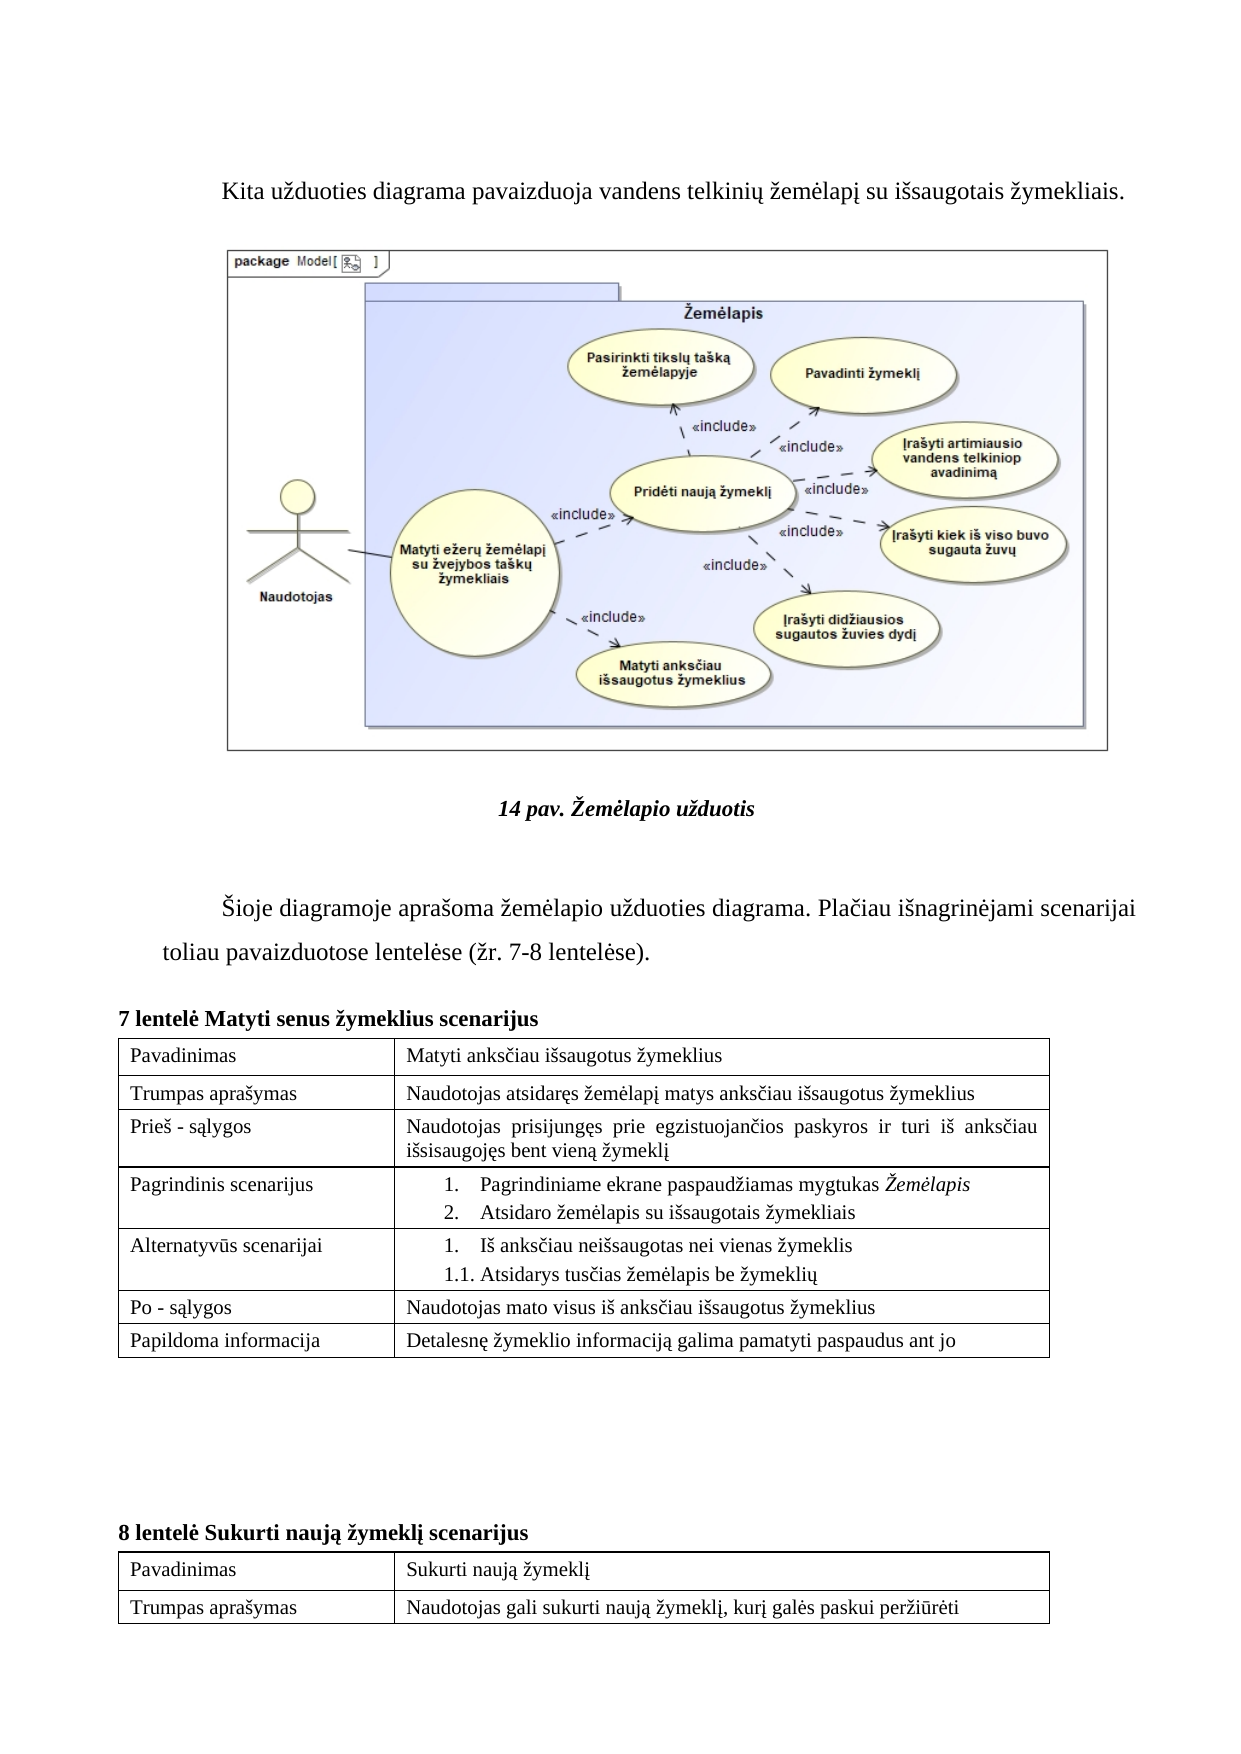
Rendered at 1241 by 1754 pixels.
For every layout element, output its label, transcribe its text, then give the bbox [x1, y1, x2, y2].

table_cell Iš anksčiau neišsaugotas nei vienas žymeklis Atsidarys tusčias žemėlapis be žymeklių [395, 1229, 1049, 1290]
table_cell Naudotojas prisijungęs prie egzistuojančios paskyros ir turi iš anksčiau išsisaugojęs bent vieną žymeklį [395, 1110, 1049, 1166]
text 14 pav. Žemėlapio užduotis [118, 795, 1137, 821]
table_header Matyti anksčiau išsaugotus žymeklius [395, 1039, 1049, 1075]
table_header Pavadinimas [119, 1553, 394, 1589]
text 8 lentelė Sukurti naują žymeklį scenarijus [118, 1519, 1137, 1545]
table_cell Naudotojas atsidaręs žemėlapį matys anksčiau išsaugotus žymeklius [395, 1076, 1049, 1109]
table_cell Detalesnę žymeklio informaciją galima pamatyti paspaudus ant jo [395, 1324, 1049, 1357]
table_cell Naudotojas mato visus iš anksčiau išsaugotus žymeklius [395, 1291, 1049, 1323]
table_cell Trumpas aprašymas [119, 1591, 394, 1623]
table_cell Alternatyvūs scenarijai [119, 1229, 394, 1290]
text 7 lentelė Matyti senus žymeklius scenarijus [118, 1005, 1137, 1031]
table_cell Po - sąlygos [119, 1291, 394, 1323]
text Kita užduoties diagrama pavaizduoja vandens telkinių žemėlapį su išsaugotais žymekliais. [162, 176, 1137, 205]
table_cell Pagrindiniame ekrane paspaudžiamas mygtukas Žemėlapis Atsidaro žemėlapis su išsaugotais žymekliais [395, 1168, 1049, 1228]
table_cell Prieš - sąlygos [119, 1110, 394, 1166]
table_cell Naudotojas gali sukurti naują žymeklį, kurį galės paskui peržiūrėti [395, 1591, 1049, 1623]
table_header Sukurti naują žymeklį [395, 1553, 1049, 1589]
table_header Pavadinimas [119, 1039, 394, 1075]
table_cell Trumpas aprašymas [119, 1076, 394, 1109]
picture [221, 244, 1113, 756]
table_cell Pagrindinis scenarijus [119, 1168, 394, 1228]
table_cell Papildoma informacija [119, 1324, 394, 1357]
text Šioje diagramoje aprašoma žemėlapio užduoties diagrama. Plačiau išnagrinėjami scenarijai toliau pavaizduotose lentelėse (žr. 7-8 lentelėse). [162, 893, 1137, 965]
